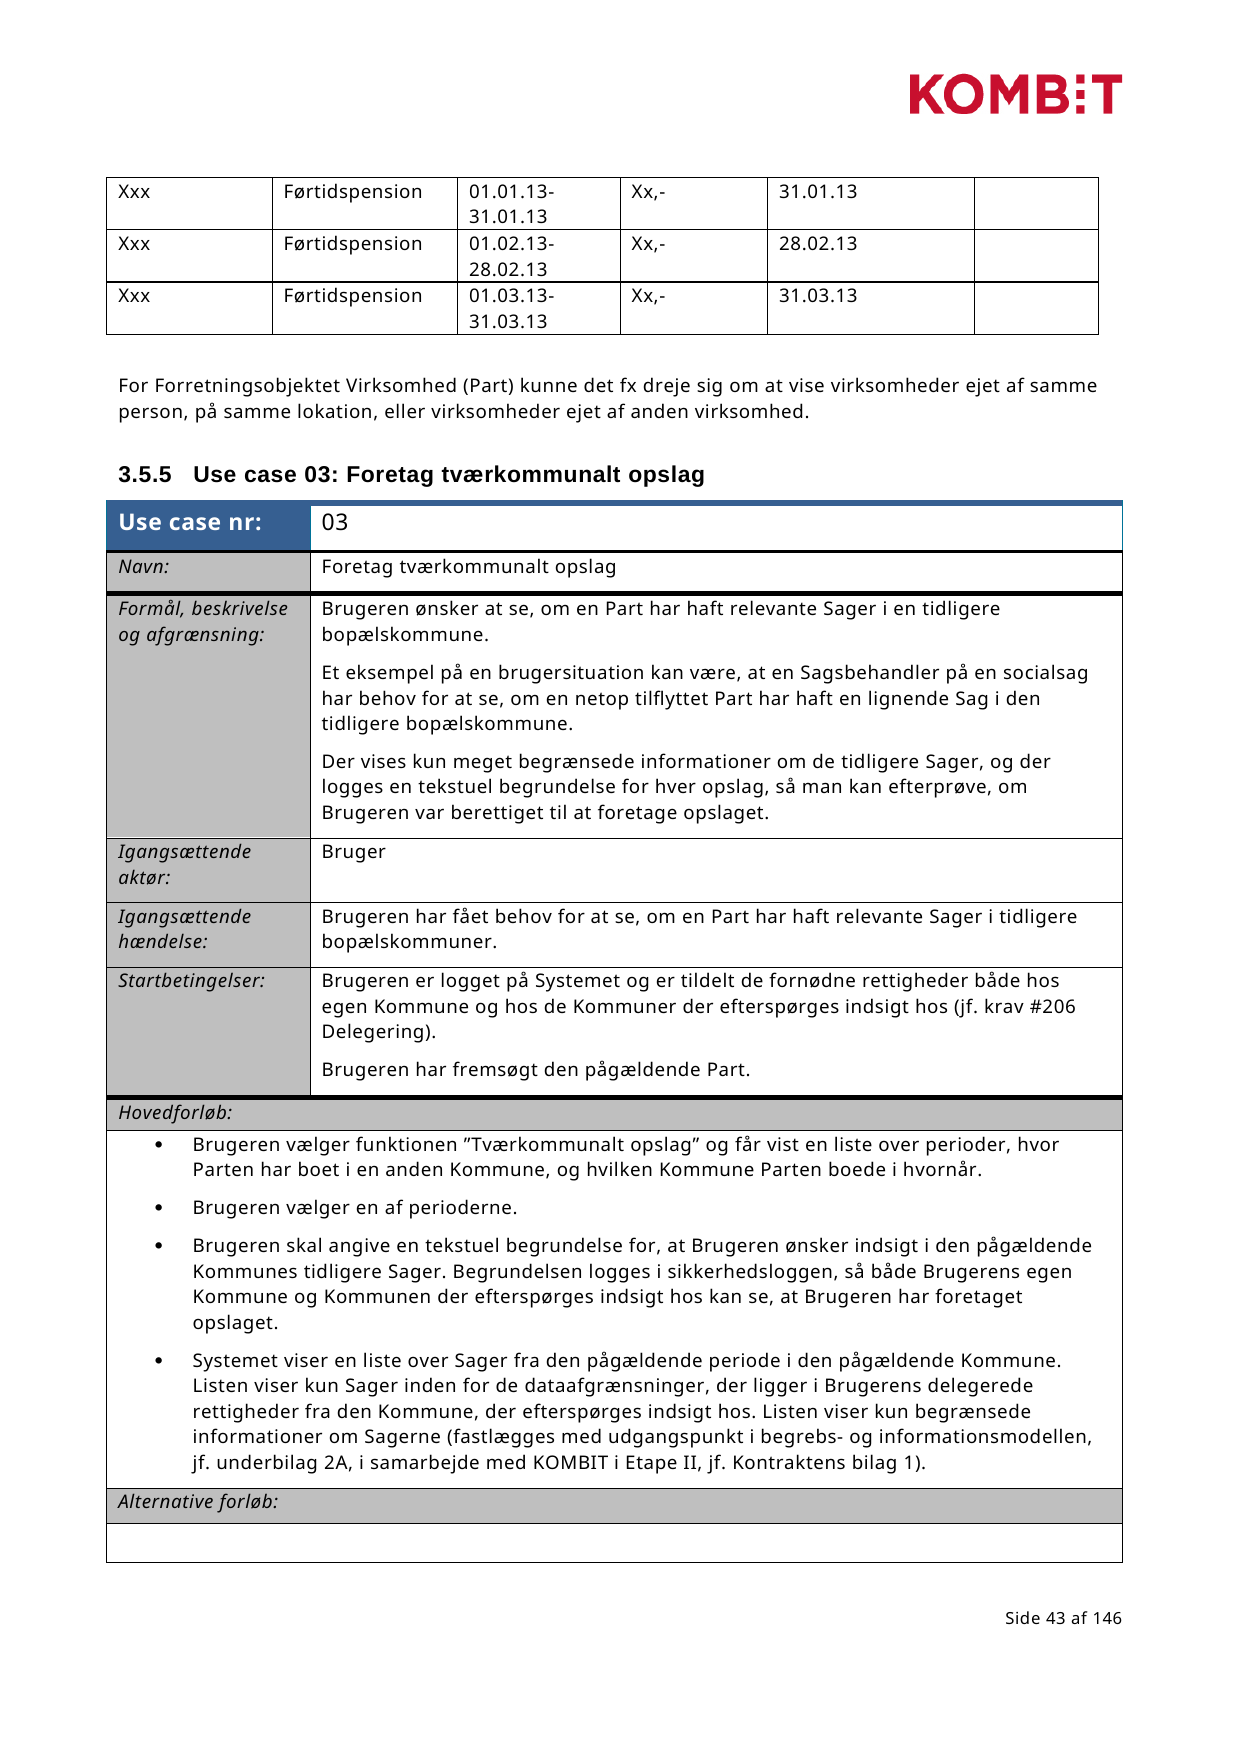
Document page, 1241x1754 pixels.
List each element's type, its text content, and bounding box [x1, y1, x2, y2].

table_cell Brugeren har fået behov for at se, om en Part har haft relevante Sager i tidligere bopælskommuner. [311, 903, 1122, 967]
table_cell Førtidspension [273, 230, 457, 281]
subtitle Use case 03: Foretag tværkommunalt opslag [118, 461, 1122, 487]
table_header Use case nr: [107, 506, 310, 550]
table_cell Formål, beskrivelse og afgrænsning: [107, 596, 310, 837]
picture [910, 73, 1123, 114]
table_cell Xxx [107, 178, 272, 229]
table_cell Brugeren er logget på Systemet og er tildelt de fornødne rettigheder både hos egen Kommune og hos de Kommuner der efterspørges indsigt hos (jf. krav #206 Delegering). Brugeren har fremsøgt den pågældende Part. [311, 968, 1122, 1095]
table_cell Førtidspension [273, 178, 457, 229]
table_cell 01.01.13-31.01.13 [458, 178, 620, 229]
table_cell 31.01.13 [768, 178, 974, 229]
table_cell Førtidspension [273, 283, 457, 333]
table_cell [975, 283, 1098, 333]
table_cell Xx,- [621, 178, 767, 229]
table_cell Hovedforløb: [107, 1100, 1122, 1130]
table_cell Xxx [107, 283, 272, 333]
table_cell 01.02.13-28.02.13 [458, 230, 620, 281]
text For Forretningsobjektet Virksomhed (Part) kunne det fx dreje sig om at vise virksomheder ejet af samme person, på samme lokation, eller virksomheder ejet af anden virksomhed. [118, 372, 1122, 423]
table_cell 31.03.13 [768, 283, 974, 333]
table_cell [975, 230, 1098, 281]
table_cell Brugeren ønsker at se, om en Part har haft relevante Sager i en tidligere bopælskommune. Et eksempel på en brugersituation kan være, at en Sagsbehandler på en socialsag har behov for at se, om en netop tilflyttet Part har haft en lignende Sag i den tidligere bopælskommune. Der vises kun meget begrænsede informationer om de tidligere Sager, og der logges en tekstuel begrundelse for hver opslag, så man kan efterprøve, om Brugeren var berettiget til at foretage opslaget. [311, 596, 1122, 837]
table_cell Xx,- [621, 230, 767, 281]
table_cell Foretag tværkommunalt opslag [311, 553, 1122, 591]
table_cell Xxx [107, 230, 272, 281]
table_cell Brugeren vælger funktionen ”Tværkommunalt opslag” og får vist en liste over perioder, hvor Parten har boet i en anden Kommune, og hvilken Kommune Parten boede i hvornår. Brugeren vælger en af perioderne. Brugeren skal angive en tekstuel begrundelse for, at Brugeren ønsker indsigt i den pågældende Kommunes tidligere Sager. Begrundelsen logges i sikkerhedsloggen, så både Brugerens egen Kommune og Kommunen der efterspørges indsigt hos kan se, at Brugeren har foretaget opslaget. Systemet viser en liste over Sager fra den pågældende periode i den pågældende Kommune. Listen viser kun Sager inden for de dataafgrænsninger, der ligger i Brugerens delegerede rettigheder fra den Kommune, der efterspørges indsigt hos. Listen viser kun begrænsede informationer om Sagerne (fastlægges med udgangspunkt i begrebs- og informationsmodellen, jf. underbilag 2A, i samarbejde med KOMBIT i Etape II, jf. Kontraktens bilag 1). [107, 1131, 1122, 1487]
table_cell Igangsættende aktør: [107, 839, 310, 902]
table_cell [975, 178, 1098, 229]
table_cell Alternative forløb: [107, 1489, 1122, 1523]
table_cell [107, 1524, 1122, 1562]
table_cell 28.02.13 [768, 230, 974, 281]
table_header 03 [311, 506, 1122, 550]
table_cell Xx,- [621, 283, 767, 333]
table_cell Bruger [311, 839, 1122, 902]
table_cell Navn: [107, 553, 310, 591]
table_cell 01.03.13-31.03.13 [458, 283, 620, 333]
table_cell Startbetingelser: [107, 968, 310, 1095]
table_cell Igangsættende hændelse: [107, 903, 310, 967]
